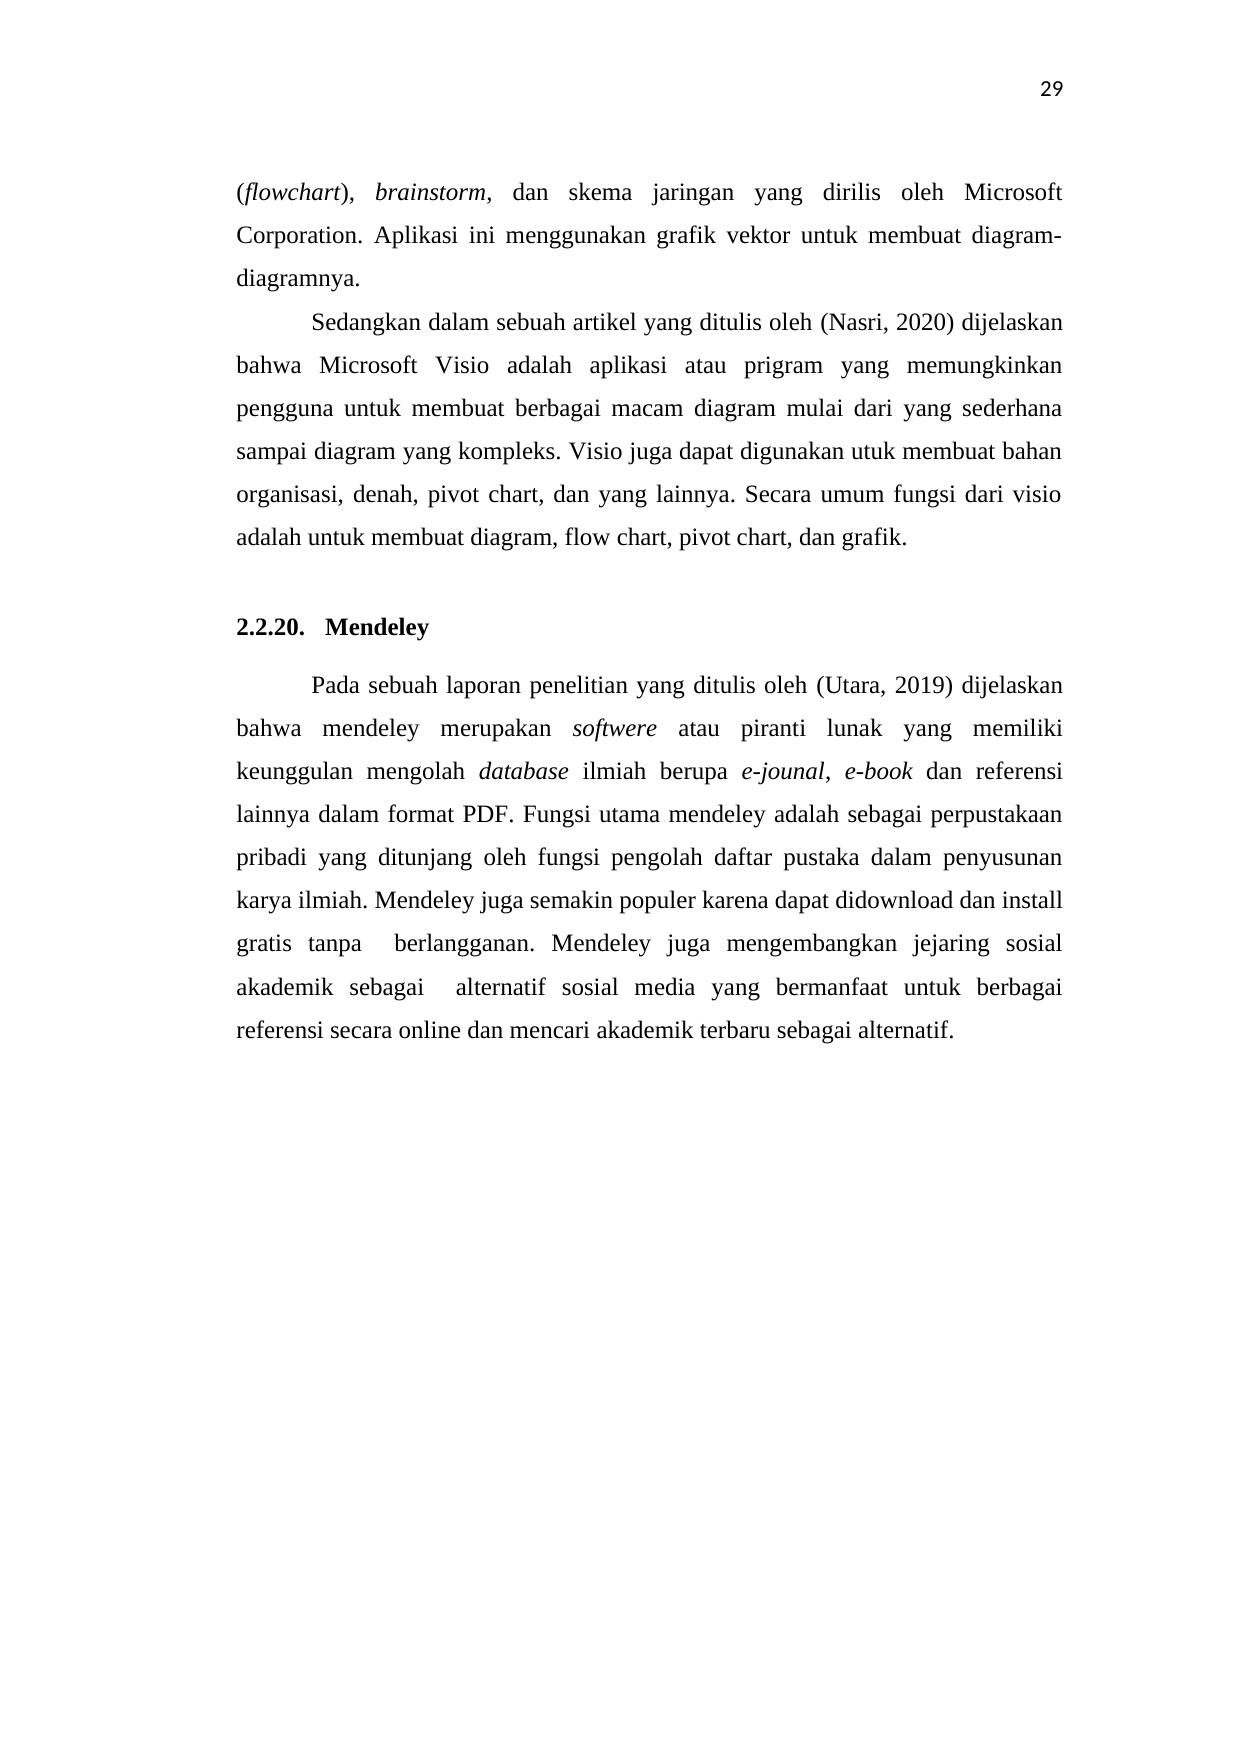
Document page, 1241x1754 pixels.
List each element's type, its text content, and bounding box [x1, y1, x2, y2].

text Sedangkan dalam sebuah artikel yang ditulis oleh (Nasri, 2020) dijelaskan bahwa Microsoft Visio adalah aplikasi atau prigram yang memungkinkan pengguna untuk membuat berbagai macam diagram mulai dari yang sederhana sampai diagram yang kompleks. Visio juga dapat digunakan utuk membuat bahan organisasi, denah, pivot chart, dan yang lainnya. Secara umum fungsi dari visio adalah untuk membuat diagram, flow chart, pivot chart, dan grafik. [236, 307, 1063, 551]
text Pada sebuah laporan penelitian yang ditulis oleh (Utara, 2019) dijelaskan bahwa mendeley merupakan softwere atau piranti lunak yang memiliki keunggulan mengolah database ilmiah berupa e-jounal, e-book dan referensi lainnya dalam format PDF. Fungsi utama mendeley adalah sebagai perpustakaan pribadi yang ditunjang oleh fungsi pengolah daftar pustaka dalam penyusunan karya ilmiah. Mendeley juga semakin populer karena dapat didownload dan install gratis tanpa berlangganan. Mendeley juga mengembangkan jejaring sosial akademik sebagai alternatif sosial media yang bermanfaat untuk berbagai referensi secara online dan mencari akademik terbaru sebagai alternatif. [236, 670, 1063, 1043]
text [236, 177, 1063, 292]
subtitle Mendeley [236, 612, 1063, 641]
